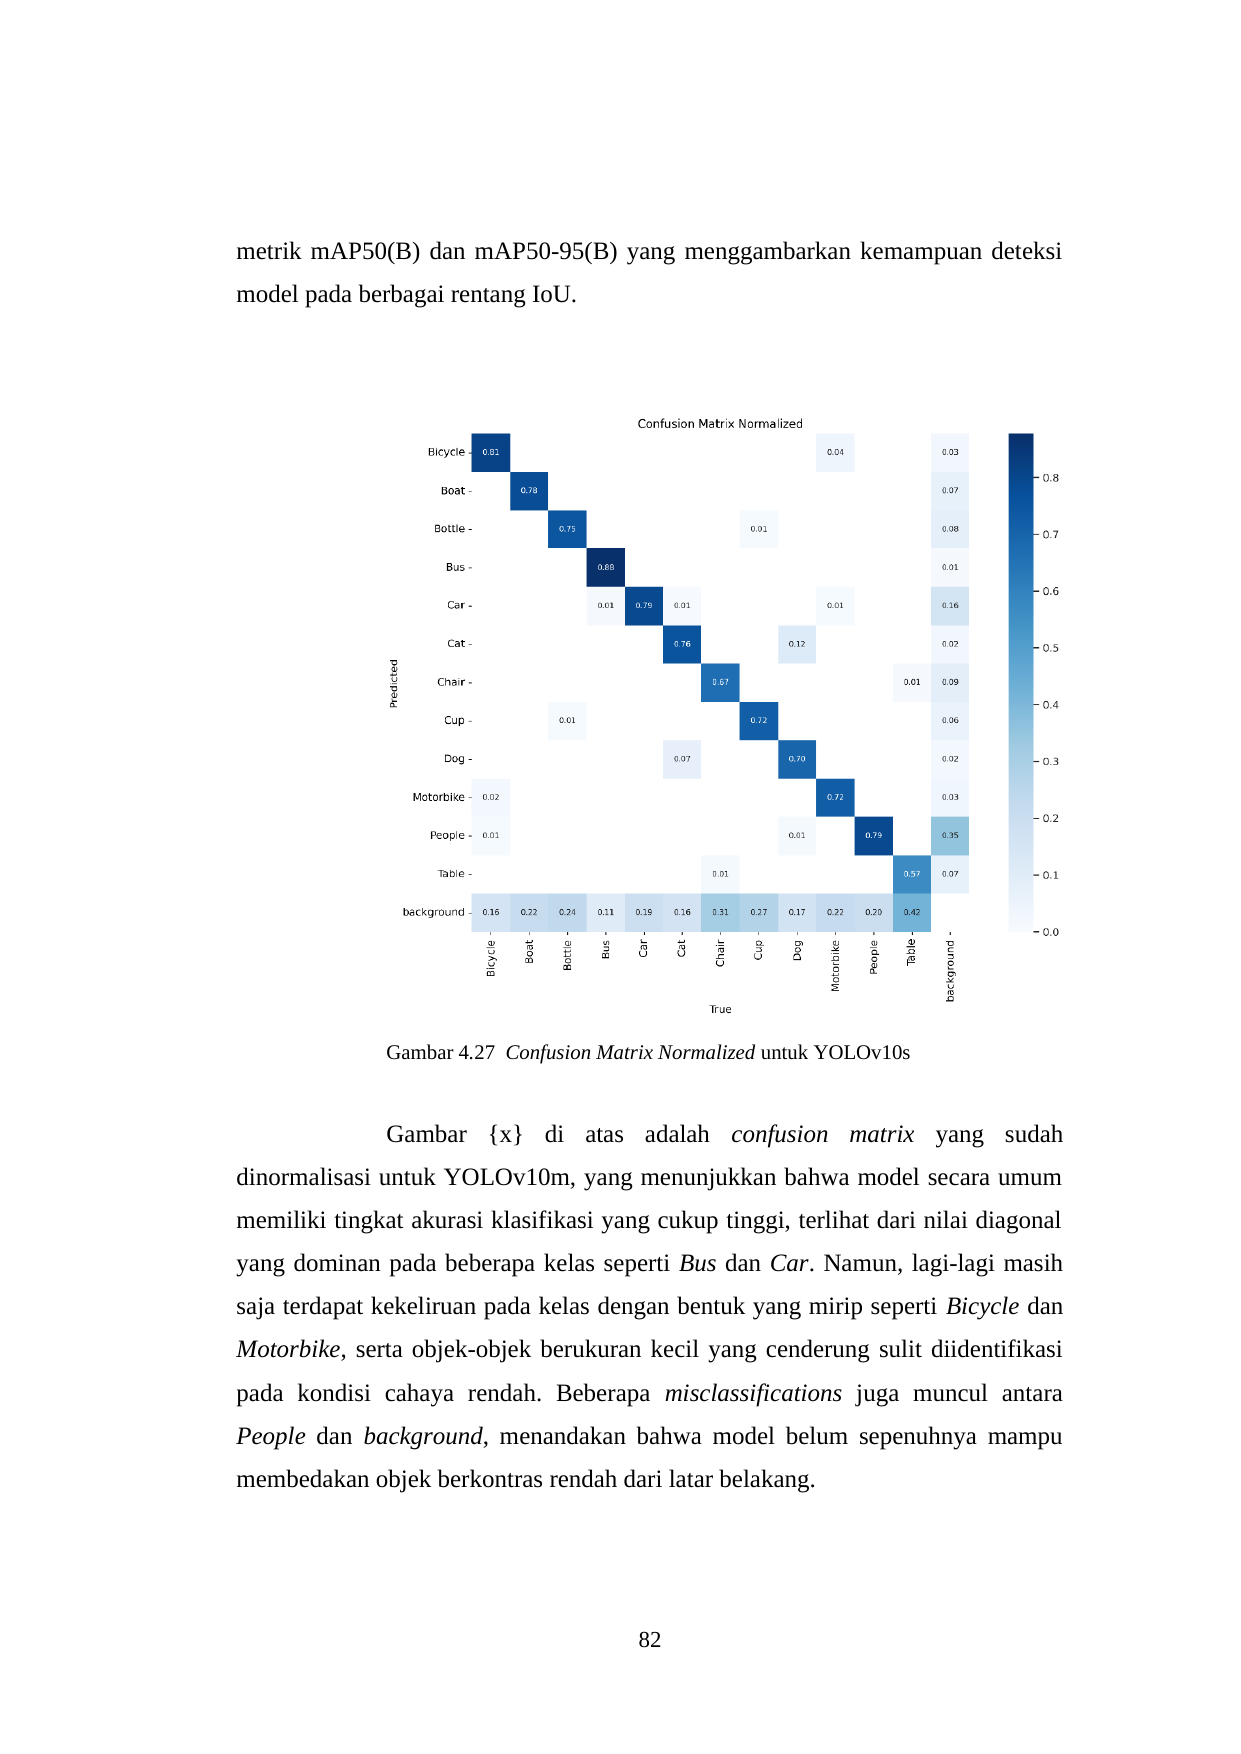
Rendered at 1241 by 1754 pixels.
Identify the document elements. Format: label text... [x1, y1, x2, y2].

text Gambar 4.27 Confusion Matrix Normalized untuk YOLOv10s [311, 1040, 1063, 1064]
text Gambar {x} di atas adalah confusion matrix yang sudah dinormalisasi untuk YOLOv10m, yang menunjukkan bahwa model secara umum memiliki tingkat akurasi klasifikasi yang cukup tinggi, terlihat dari nilai diagonal yang dominan pada beberapa kelas seperti Bus dan Car. Namun, lagi-lagi masih saja terdapat kekeliruan pada kelas dengan bentuk yang mirip seperti Bicycle dan Motorbike, serta objek-objek berukuran kecil yang cenderung sulit diidentifikasi pada kondisi cahaya rendah. Beberapa misclassifications juga muncul antara People dan background, menandakan bahwa model belum sepenuhnya mampu membedakan objek berkontras rendah dari latar belakang. [236, 1119, 1063, 1493]
picture [311, 406, 1138, 1027]
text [236, 236, 1063, 308]
